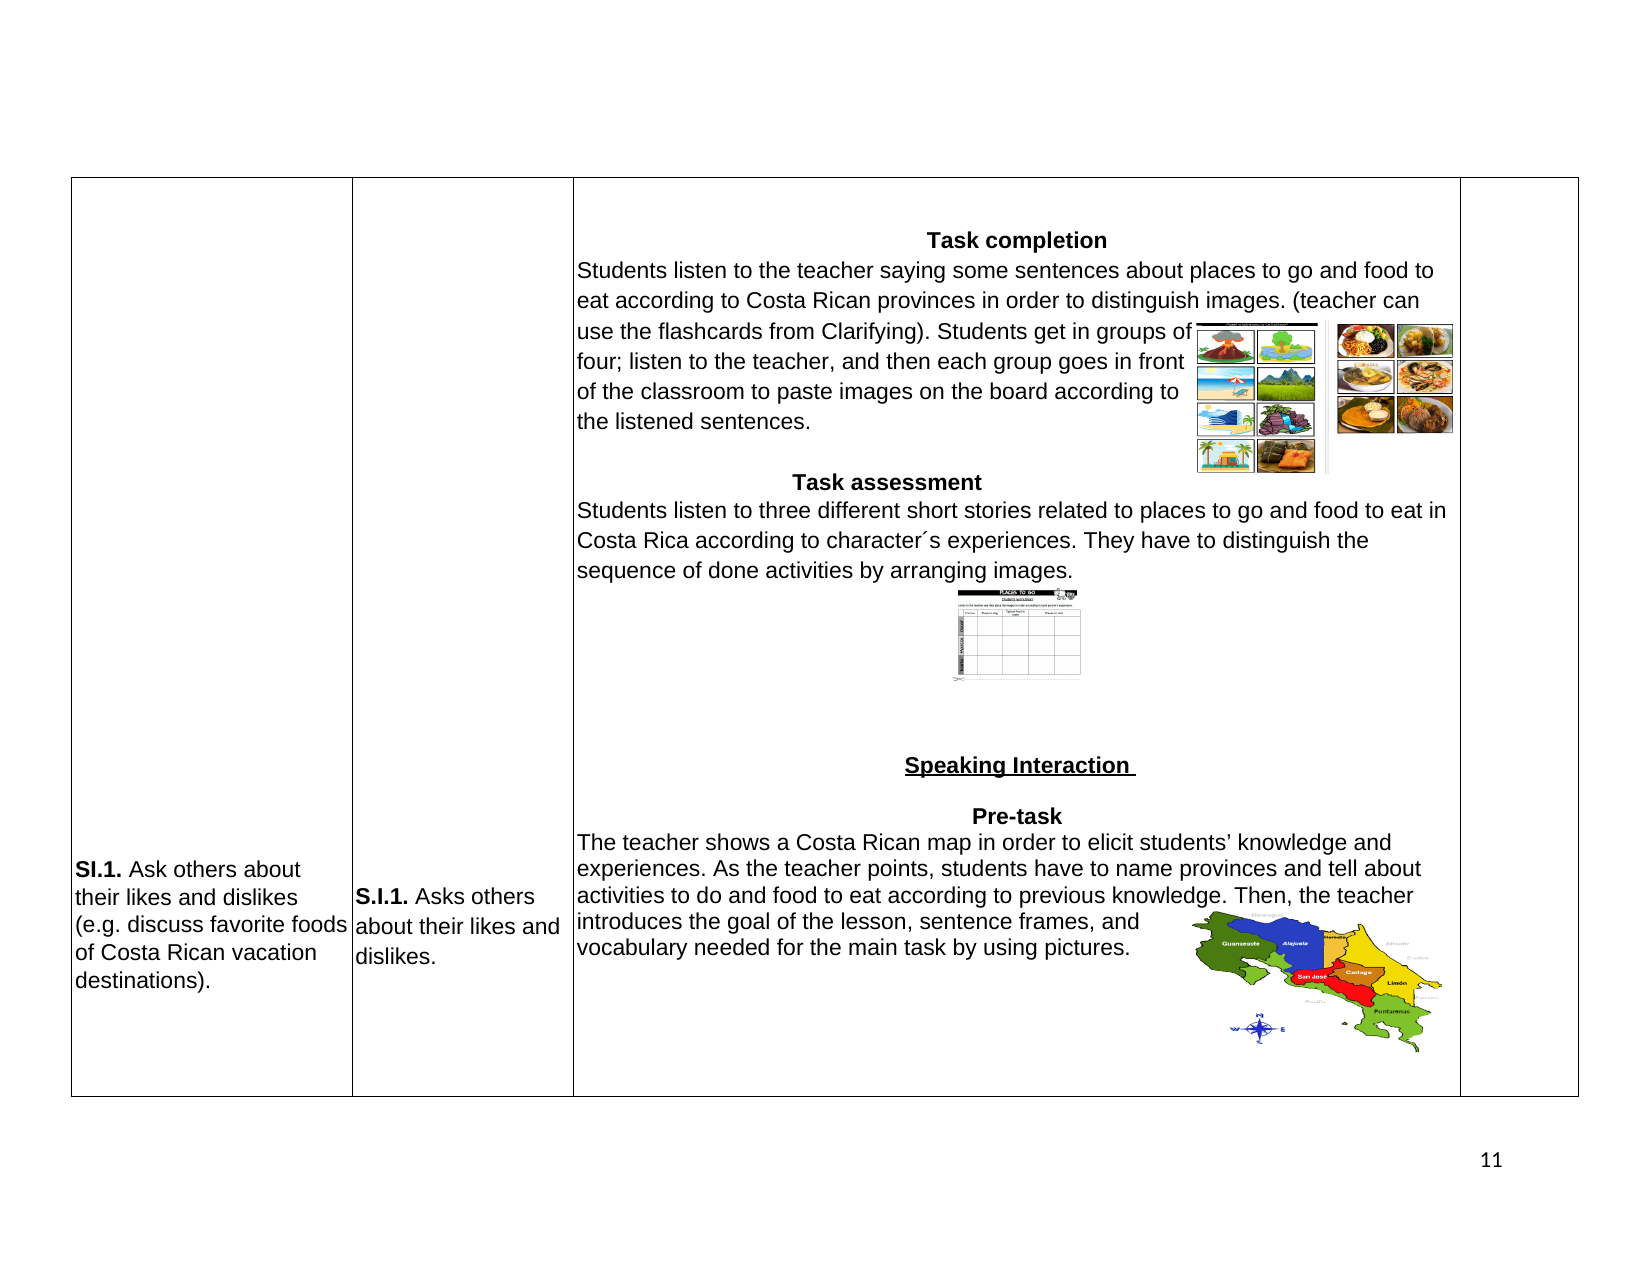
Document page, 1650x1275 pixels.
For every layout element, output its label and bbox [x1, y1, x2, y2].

table_cell [353, 178, 573, 1096]
table_cell [574, 178, 1460, 1096]
table_cell [72, 178, 352, 1096]
table_cell [1461, 178, 1578, 1096]
picture [952, 417, 1081, 512]
